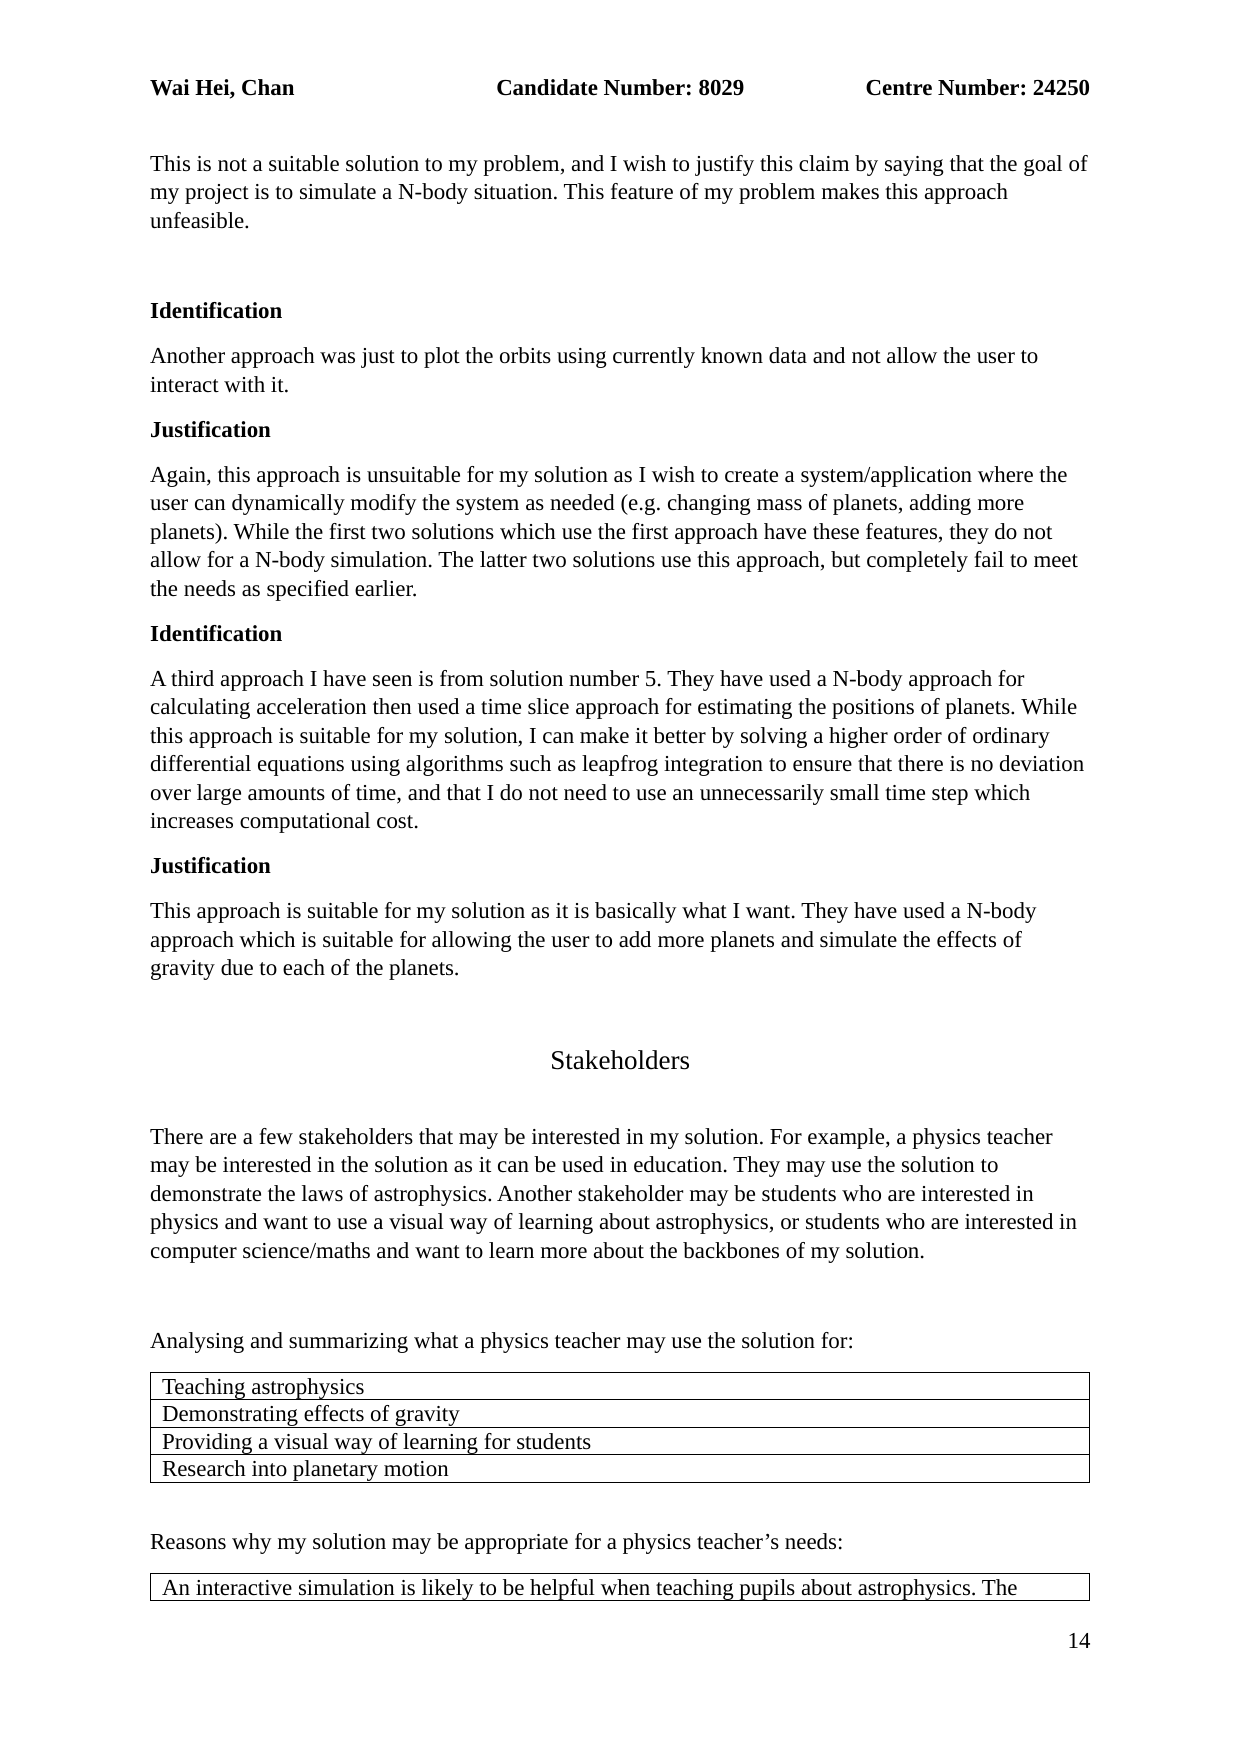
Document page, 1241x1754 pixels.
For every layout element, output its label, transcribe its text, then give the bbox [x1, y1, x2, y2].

text Identification [150, 297, 1090, 323]
subtitle Stakeholders [150, 1044, 1090, 1075]
table_cell Demonstrating effects of gravity [151, 1400, 1089, 1427]
text This approach is suitable for my solution as it is basically what I want. They have used a N-body approach which is suitable for allowing the user to add more planets and simulate the effects of gravity due to each of the planets. [150, 897, 1090, 980]
text A third approach I have seen is from solution number 5. They have used a N-body approach for calculating acceleration then used a time slice approach for estimating the positions of planets. While this approach is suitable for my solution, I can make it better by solving a higher order of ordinary differential equations using algorithms such as leapfrog integration to ensure that there is no deviation over large amounts of time, and that I do not need to use an unnecessarily small time step which increases computational cost. [150, 665, 1090, 833]
text There are a few stakeholders that may be interested in my solution. For example, a physics teacher may be interested in the solution as it can be used in education. They may use the solution to demonstrate the laws of astrophysics. Another stakeholder may be students who are interested in physics and want to use a visual way of learning about astrophysics, or students who are interested in computer science/maths and want to learn more about the backbones of my solution. [150, 1123, 1090, 1263]
text Another approach was just to plot the orbits using currently known data and not allow the user to interact with it. [150, 342, 1090, 397]
text Again, this approach is unsuitable for my solution as I wish to create a system/application where the user can dynamically modify the system as needed (e.g. changing mass of planets, adding more planets). While the first two solutions which use the first approach have these features, they do not allow for a N-body simulation. The latter two solutions use this approach, but completely fail to meet the needs as specified earlier. [150, 461, 1090, 601]
table_cell Research into planetary motion [151, 1455, 1089, 1482]
text Identification [150, 620, 1090, 646]
text Justification [150, 852, 1090, 878]
text Reasons why my solution may be appropriate for a physics teacher’s needs: [150, 1528, 1090, 1554]
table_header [151, 1574, 1089, 1600]
text Justification [150, 416, 1090, 442]
text This is not a suitable solution to my problem, and I wish to justify this claim by saying that the goal of my project is to simulate a N-body situation. This feature of my problem makes this approach unfeasible. [150, 150, 1090, 233]
table_header Teaching astrophysics [151, 1373, 1089, 1399]
text Analysing and summarizing what a physics teacher may use the solution for: [150, 1327, 1090, 1353]
table_cell Providing a visual way of learning for students [151, 1428, 1089, 1454]
